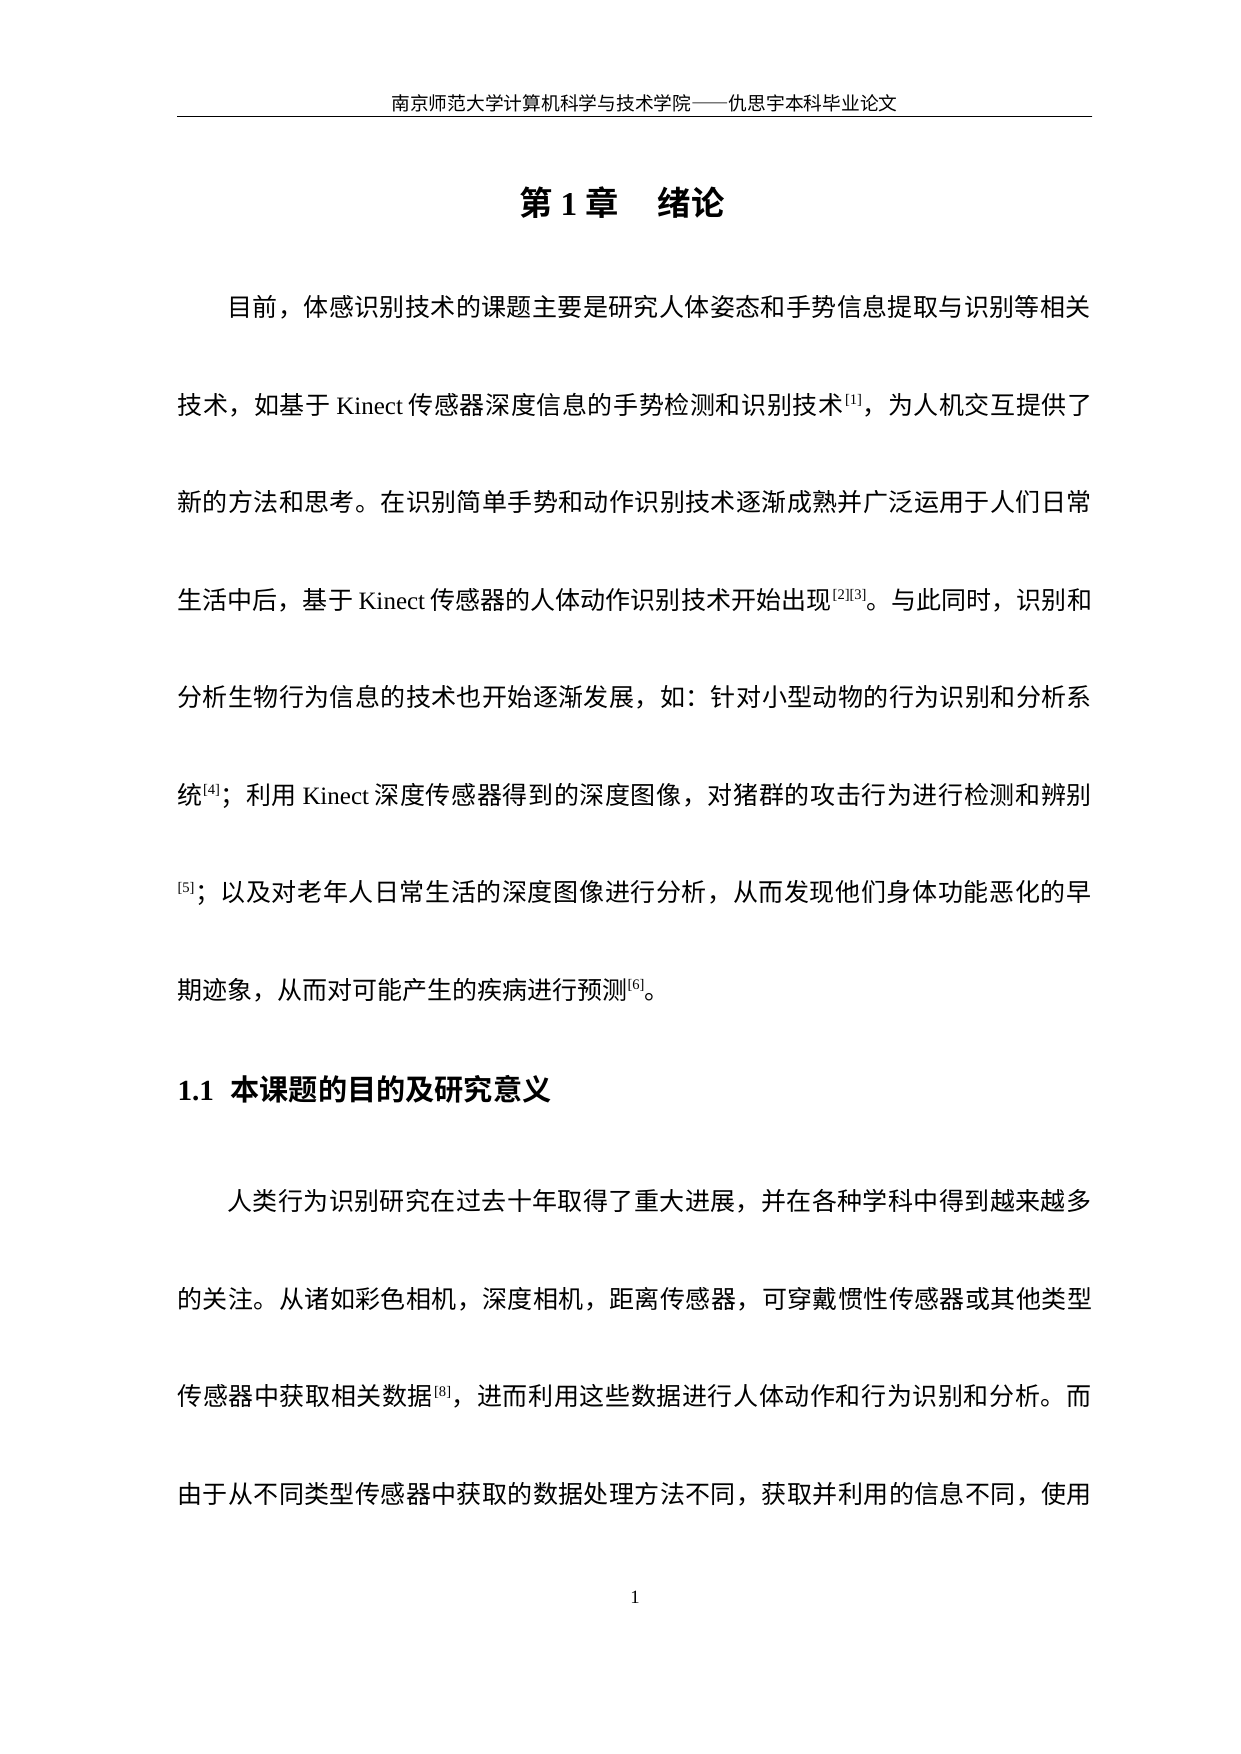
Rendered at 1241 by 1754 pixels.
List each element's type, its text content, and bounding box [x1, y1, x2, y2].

subtitle 绪论 [201, 168, 1092, 233]
text 目前，体感识别技术的课题主要是研究人体姿态和手势信息提取与识别等相关技术，如基于Kinect传感器深度信息的手势检测和识别技术[1]，为人机交互提供了新的方法和思考。在识别简单手势和动作识别技术逐渐成熟并广泛运用于人们日常生活中后，基于Kinect传感器的人体动作识别技术开始出现[2][3]。与此同时，识别和分析生物行为信息的技术也开始逐渐发展，如：针对小型动物的行为识别和分析系统[4]；利用Kinect深度传感器得到的深度图像，对猪群的攻击行为进行检测和辨别[5]；以及对老年人日常生活的深度图像进行分析，从而发现他们身体功能恶化的早期迹象，从而对可能产生的疾病进行预测[6]。 [177, 273, 1092, 1021]
subtitle 本课题的目的及研究意义 [177, 1055, 1092, 1120]
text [177, 1167, 1092, 1525]
